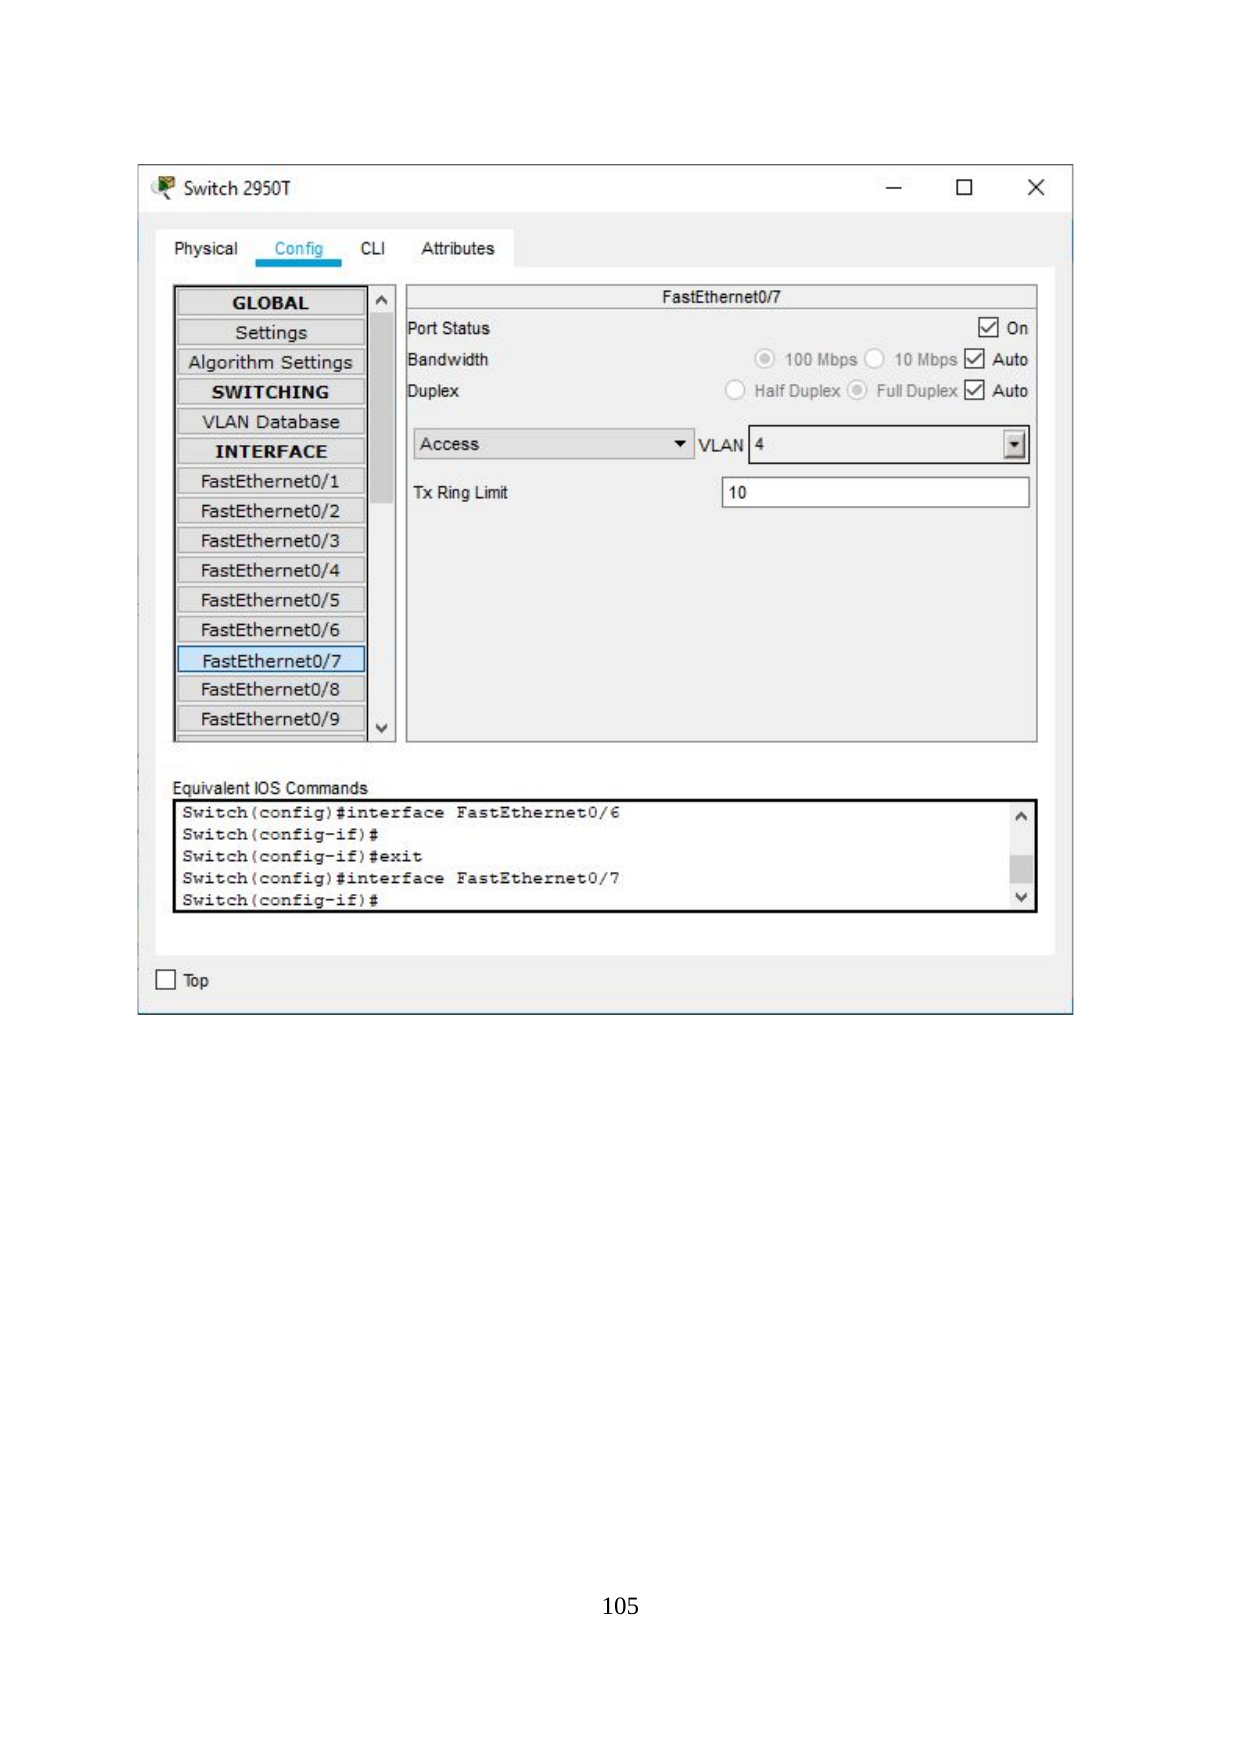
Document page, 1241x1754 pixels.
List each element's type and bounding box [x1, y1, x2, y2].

picture [137, 164, 1074, 1015]
